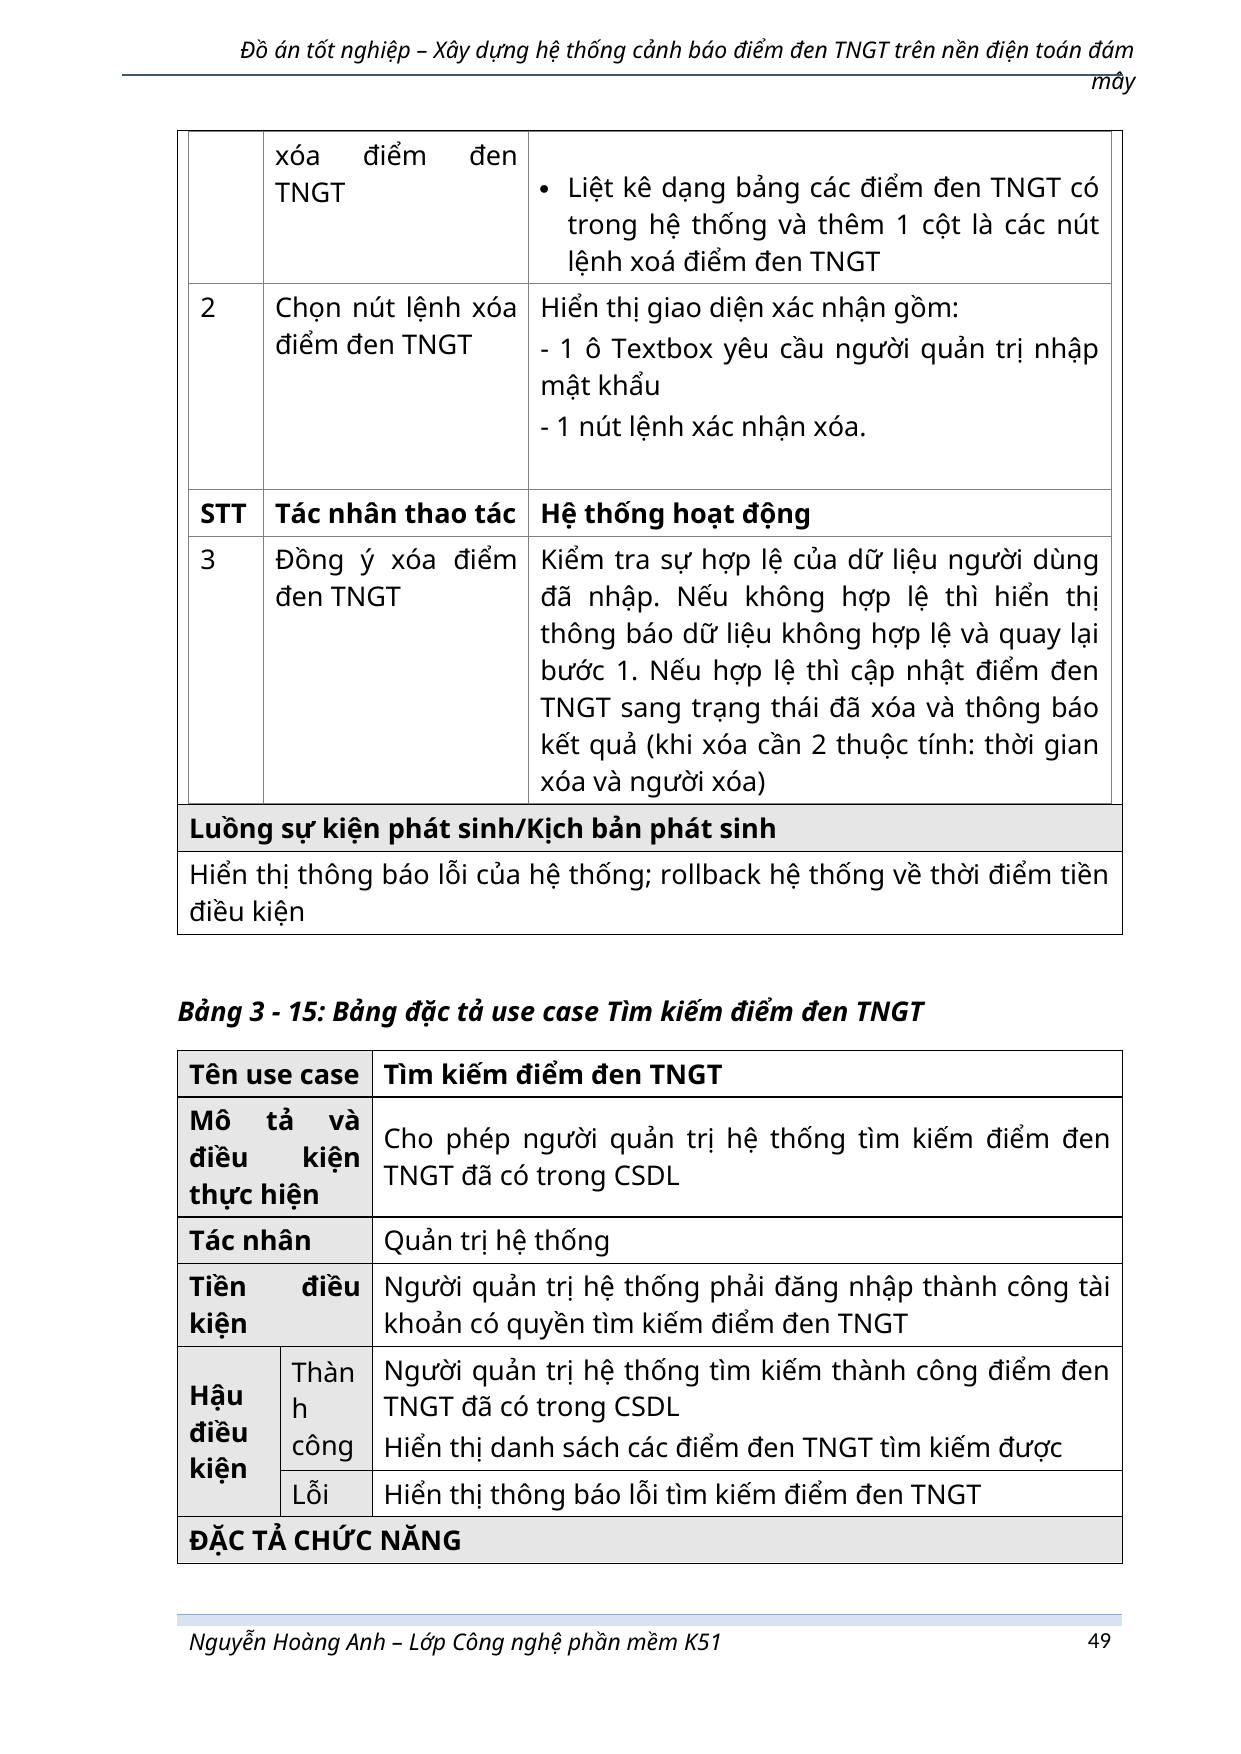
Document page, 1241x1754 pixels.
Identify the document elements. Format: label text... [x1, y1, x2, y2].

table_cell Người quản trị hệ thống phải đăng nhập thành công tài khoản có quyền tìm kiếm điểm đen TNGT [373, 1264, 1122, 1346]
table_cell Mô tả và điều kiện thực hiện [178, 1098, 372, 1216]
text Bảng 3 - 15: Bảng đặc tả use case Tìm kiếm điểm đen TNGT [177, 992, 1122, 1029]
table_cell [1112, 131, 1122, 804]
table_cell Luồng sự kiện phát sinh/Kịch bản phát sinh [178, 805, 1122, 851]
table_cell [264, 537, 528, 803]
table_cell [529, 284, 1111, 489]
table_cell Tiền điều kiện [178, 1264, 372, 1346]
table_cell ĐẶC TẢ CHỨC NĂNG [178, 1517, 1122, 1562]
table_cell Lỗi [281, 1471, 372, 1516]
table_cell [178, 131, 188, 804]
table_cell [264, 284, 528, 489]
table_cell Người quản trị hệ thống tìm kiếm thành công điểm đen TNGT đã có trong CSDL Hiển thị danh sách các điểm đen TNGT tìm kiếm được [373, 1347, 1122, 1470]
table_cell Hiển thị thông báo lỗi của hệ thống; rollback hệ thống về thời điểm tiền điều kiện [178, 852, 1122, 934]
table_cell [189, 490, 263, 536]
table_cell [529, 490, 1111, 536]
table_header Tên use case [178, 1051, 372, 1096]
table_cell Tác nhân [178, 1218, 372, 1263]
table_cell Hậu điều kiện [178, 1347, 280, 1516]
table_cell [529, 132, 1111, 283]
table_cell [189, 537, 263, 803]
table_cell Thành công [281, 1347, 372, 1470]
table_cell Hiển thị thông báo lỗi tìm kiếm điểm đen TNGT [373, 1471, 1122, 1516]
table_cell Quản trị hệ thống [373, 1218, 1122, 1263]
table_cell [529, 537, 1111, 803]
table_cell [264, 490, 528, 536]
table_header Tìm kiếm điểm đen TNGT [373, 1051, 1122, 1096]
table_cell [189, 132, 263, 283]
table_cell [264, 132, 528, 283]
table_cell [189, 284, 263, 489]
table_cell Cho phép người quản trị hệ thống tìm kiếm điểm đen TNGT đã có trong CSDL [373, 1098, 1122, 1216]
